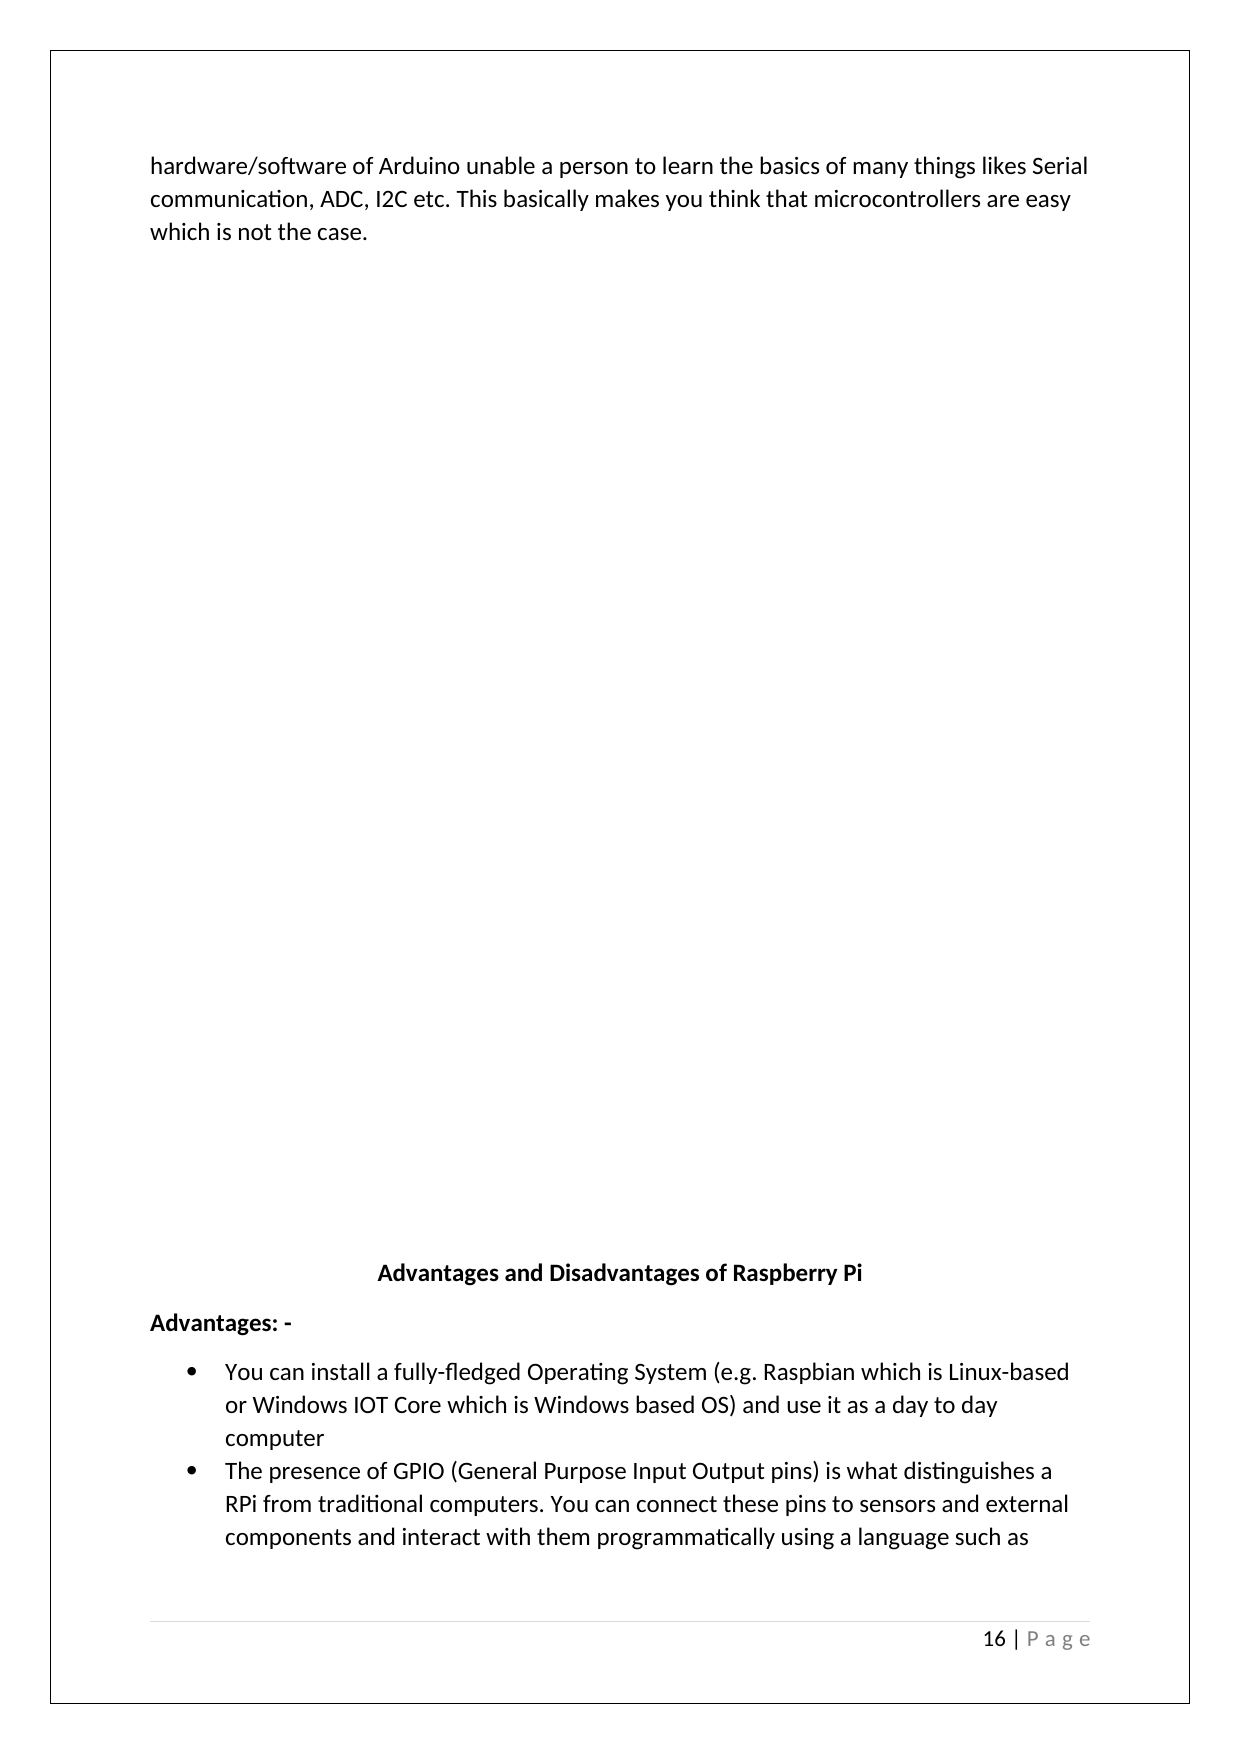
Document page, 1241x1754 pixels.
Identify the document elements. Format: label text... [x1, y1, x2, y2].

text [150, 150, 1090, 246]
text Advantages: - [150, 1307, 1090, 1337]
text Advantages and Disadvantages of Raspberry Pi [150, 1257, 1090, 1288]
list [187, 1455, 1090, 1551]
list You can install a fully-fledged Operating System (e.g. Raspbian which is Linux-based or Windows IOT Core which is Windows based OS) and use it as a day to day computer [187, 1356, 1090, 1453]
